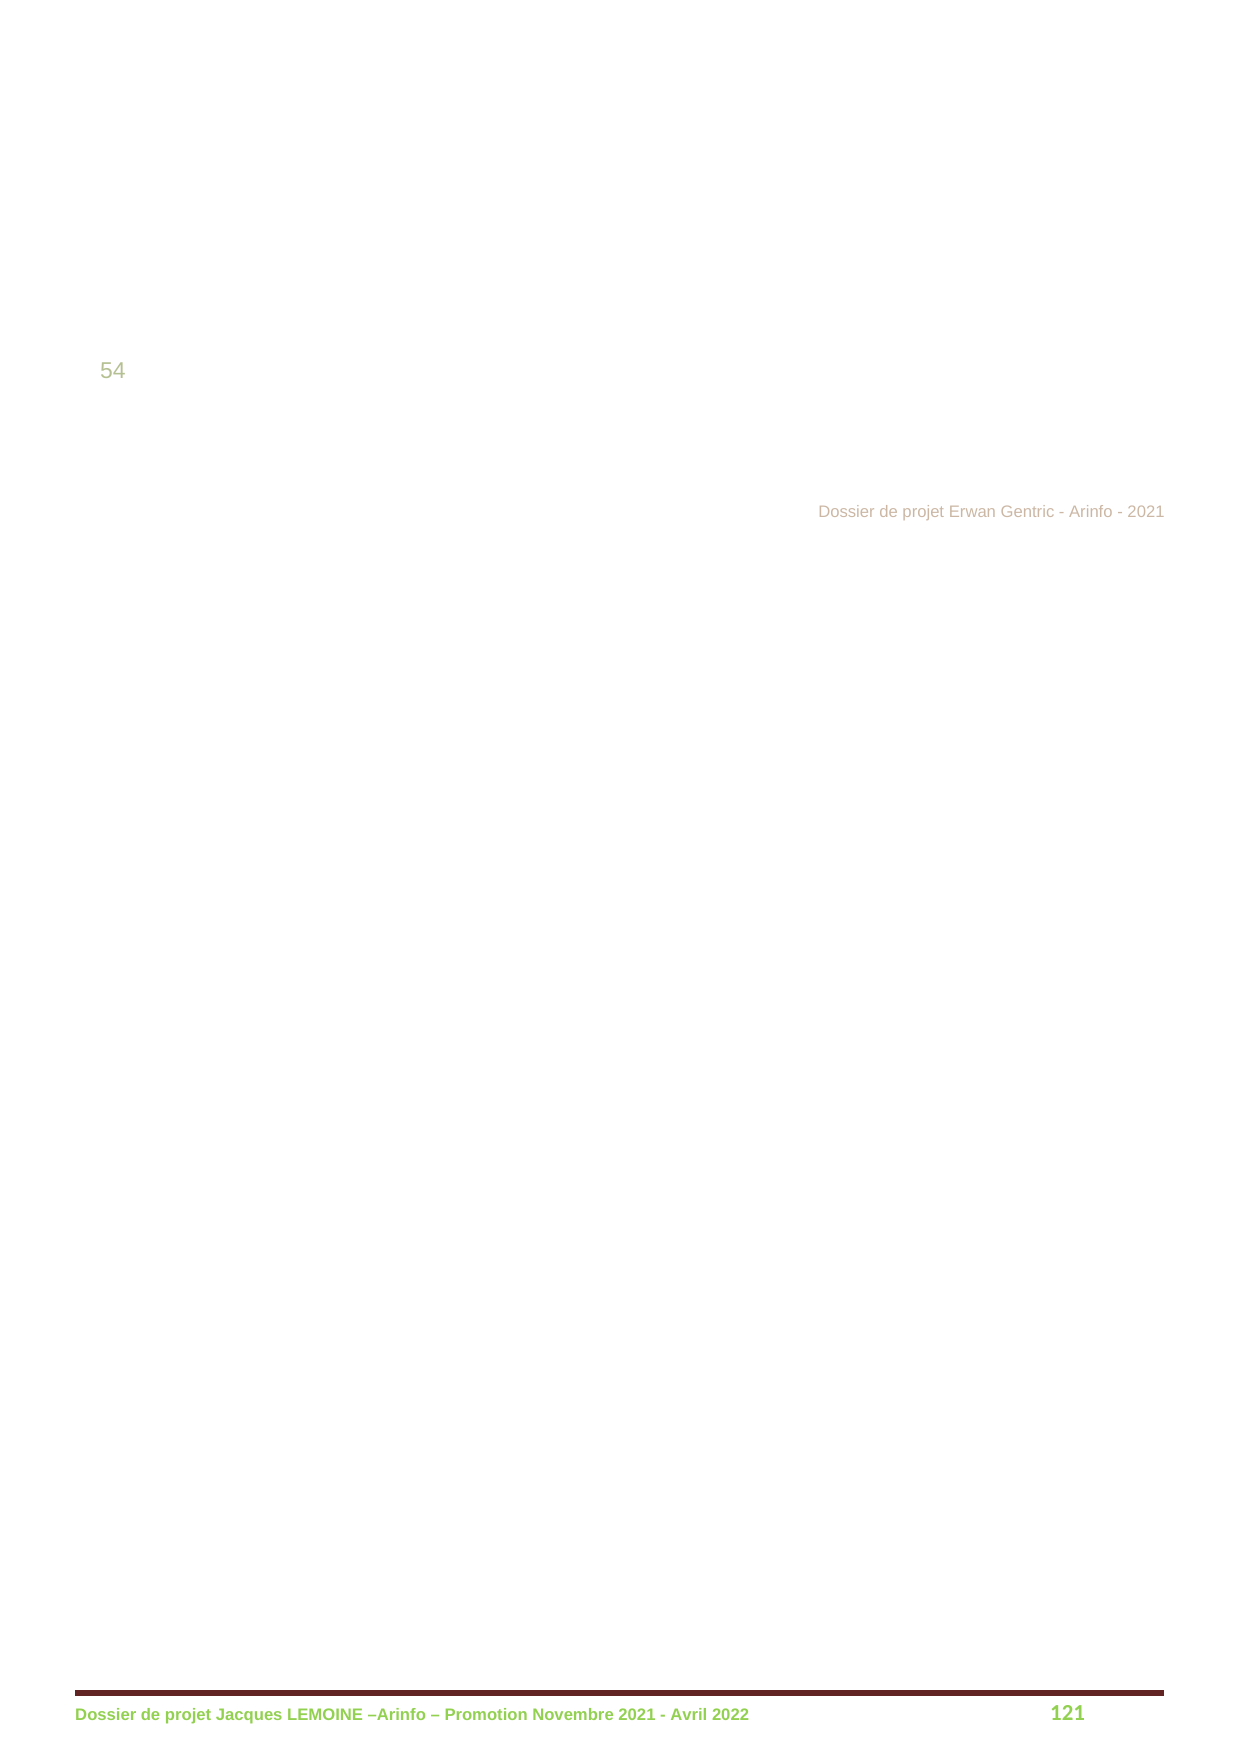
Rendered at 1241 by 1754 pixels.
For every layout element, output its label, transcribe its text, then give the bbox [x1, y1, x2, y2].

text 54 [100, 357, 1164, 383]
text Dossier de projet Erwan Gentric - Arinfo - 2021 [75, 502, 1164, 521]
